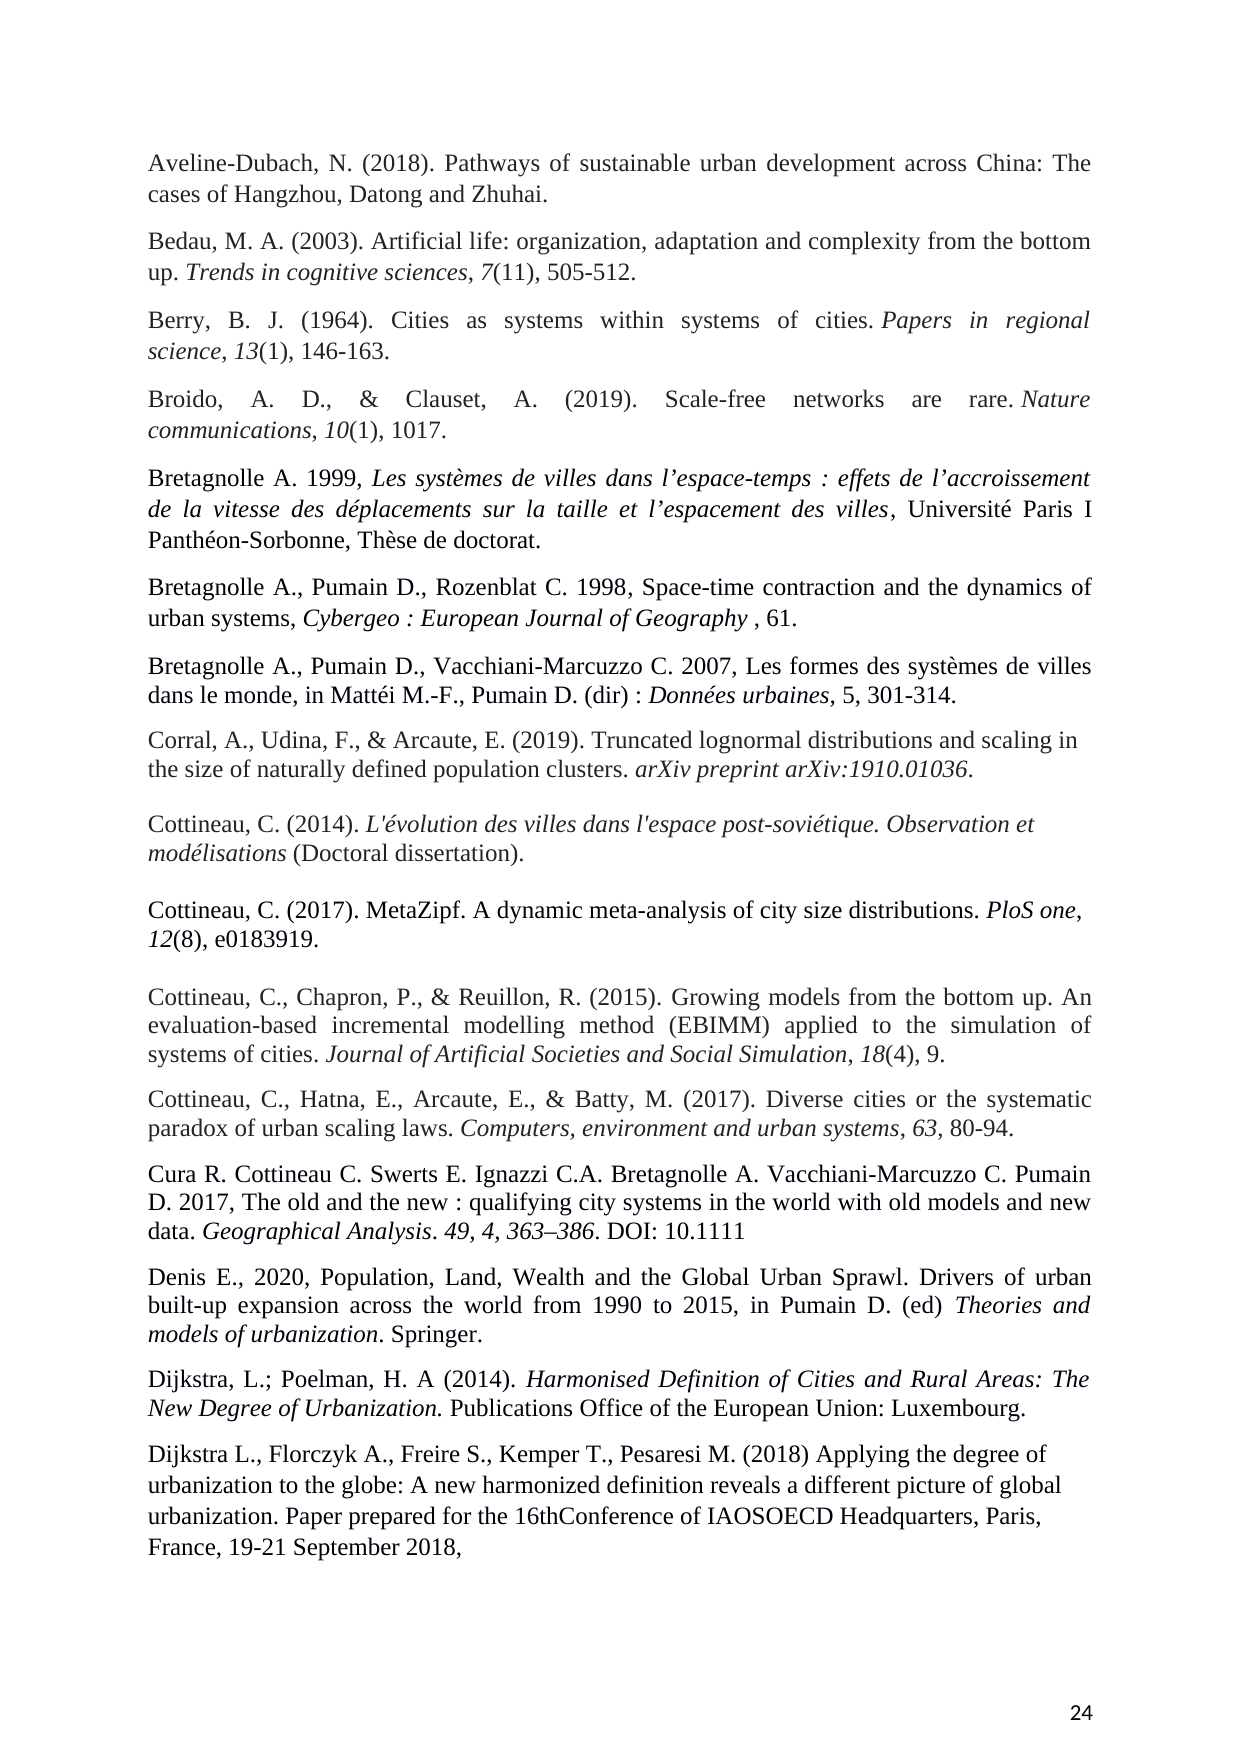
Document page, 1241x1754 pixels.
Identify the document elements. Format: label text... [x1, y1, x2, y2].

text Dijkstra L., Florczyk A., Freire S., Kemper T., Pesaresi M. (2018) Applying the degree of urbanization to the globe: A new harmonized definition reveals a different picture of global urbanization. Paper prepared for the 16thConference of IAOSOECD Headquarters, Paris, France, 19-21 September 2018, [148, 1439, 1093, 1561]
text Aveline-Dubach, N. (2018). Pathways of sustainable urban development across China: The cases of Hangzhou, Datong and Zhuhai. [148, 148, 1093, 207]
text Bretagnolle A., Pumain D., Rozenblat C. 1998, Space-time contraction and the dynamics of urban systems, Cybergeo : European Journal of Geography , 61. [148, 572, 1093, 632]
text Bedau, M. A. (2003). Artificial life: organization, adaptation and complexity from the bottom up. Trends in cognitive sciences, 7(11), 505-512. [148, 226, 1093, 286]
text Cottineau, C., Hatna, E., Arcaute, E., & Batty, M. (2017). Diverse cities or the systematic paradox of urban scaling laws. Computers, environment and urban systems, 63, 80-94. [148, 1084, 1093, 1142]
text Dijkstra, L.; Poelman, H. A (2014). Harmonised Definition of Cities and Rural Areas: The New Degree of Urbanization. Publications Office of the European Union: Luxembourg. [148, 1364, 1093, 1422]
text Bretagnolle A., Pumain D., Vacchiani-Marcuzzo C. 2007, Les formes des systèmes de villes dans le monde, in Mattéi M.-F., Pumain D. (dir) : Données urbaines, 5, 301-314. [148, 651, 1093, 709]
text Bretagnolle A. 1999, Les systèmes de villes dans l’espace-temps : effets de l’accroissement de la vitesse des déplacements sur la taille et l’espacement des villes, Université Paris I Panthéon-Sorbonne, Thèse de doctorat. [148, 463, 1093, 553]
text Cottineau, C. (2017). MetaZipf. A dynamic meta-analysis of city size distributions. PloS one, 12(8), e0183919. [148, 895, 1093, 953]
text Cottineau, C. (2014). L'évolution des villes dans l'espace post-soviétique. Observation et modélisations (Doctoral dissertation). [148, 809, 1093, 867]
text Berry, B. J. (1964). Cities as systems within systems of cities. Papers in regional science, 13(1), 146-163. [148, 305, 1093, 365]
text Corral, A., Udina, F., & Arcaute, E. (2019). Truncated lognormal distributions and scaling in the size of naturally defined population clusters. arXiv preprint arXiv:1910.01036. [148, 725, 1093, 783]
text Broido, A. D., & Clauset, A. (2019). Scale-free networks are rare. Nature communications, 10(1), 1017. [148, 384, 1093, 444]
text Cottineau, C., Chapron, P., & Reuillon, R. (2015). Growing models from the bottom up. An evaluation-based incremental modelling method (EBIMM) applied to the simulation of systems of cities. Journal of Artificial Societies and Social Simulation, 18(4), 9. [148, 982, 1093, 1068]
text Cura R. Cottineau C. Swerts E. Ignazzi C.A. Bretagnolle A. Vacchiani-Marcuzzo C. Pumain D. 2017, The old and the new : qualifying city systems in the world with old models and new data. Geographical Analysis. 49, 4, 363–386. DOI: 10.1111 [148, 1159, 1093, 1245]
text Denis E., 2020, Population, Land, Wealth and the Global Urban Sprawl. Drivers of urban built-up expansion across the world from 1990 to 2015, in Pumain D. (ed) Theories and models of urbanization. Springer. [148, 1262, 1093, 1348]
